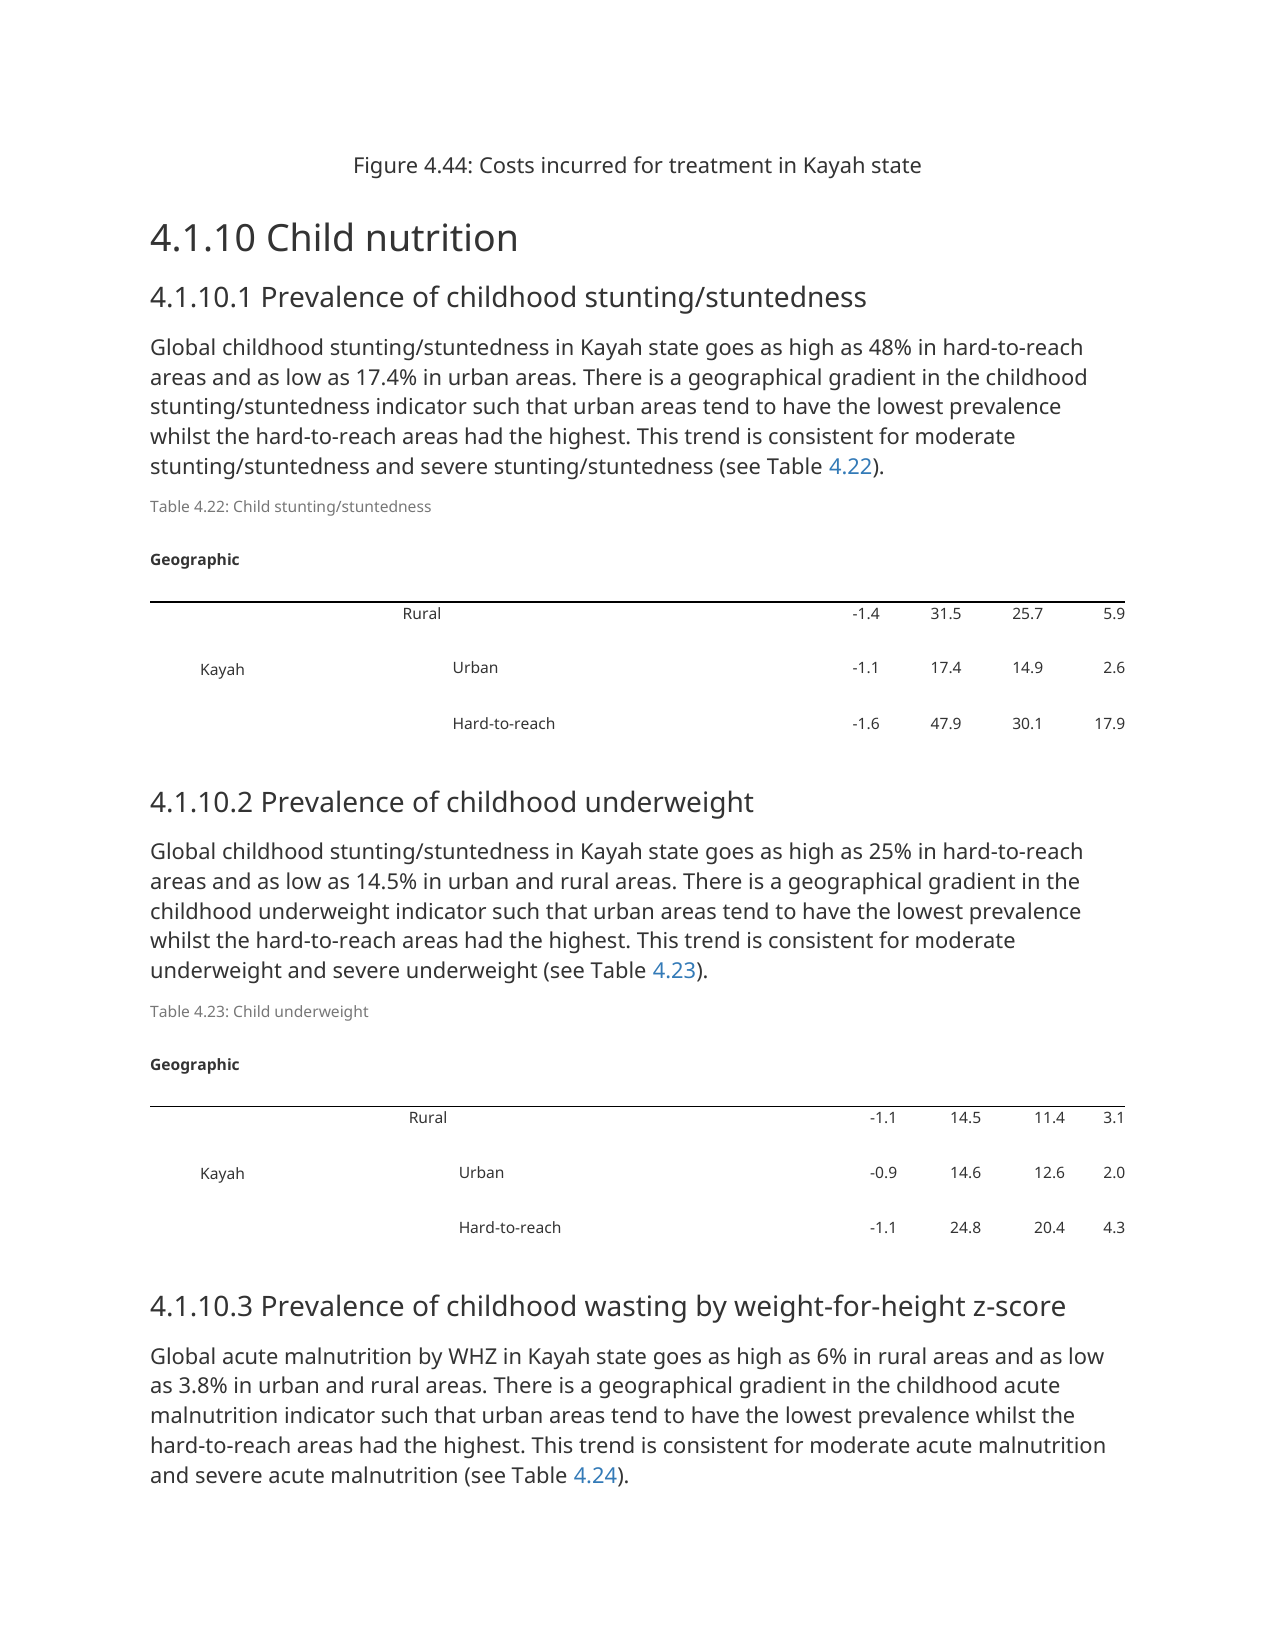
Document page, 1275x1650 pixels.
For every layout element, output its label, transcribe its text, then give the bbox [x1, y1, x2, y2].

table_cell Hard-to-reach [409, 1215, 820, 1271]
table_cell 20.4 [981, 1215, 1065, 1271]
table_cell -1.6 [805, 711, 879, 767]
table_cell 14.9 [961, 655, 1043, 711]
table_cell Geographic [150, 549, 1125, 601]
table_cell 3.1 [1065, 1107, 1125, 1160]
table_cell 24.8 [897, 1215, 981, 1271]
text Figure 4.44: Costs incurred for treatment in Kayah state [150, 150, 1125, 180]
table_cell -1.4 [805, 603, 879, 655]
table_cell Geographic [150, 1053, 1125, 1106]
text Global childhood stunting/stuntedness in Kayah state goes as high as 48% in hard-to-reach areas and as low as 17.4% in urban areas. There is a geographical gradient in the childhood stunting/stuntedness indicator such that urban areas tend to have the lowest prevalence whilst the hard-to-reach areas had the highest. This trend is consistent for moderate stunting/stuntedness and severe stunting/stuntedness (see Table 4.22). [150, 332, 1125, 481]
table_cell 25.7 [961, 603, 1043, 655]
table_cell Kayah [150, 603, 402, 767]
table_cell 17.4 [879, 655, 961, 711]
table_cell Urban [403, 655, 804, 711]
table_cell Rural [409, 1107, 820, 1160]
table_cell 14.6 [897, 1160, 981, 1215]
table_cell Hard-to-reach [403, 711, 804, 767]
table_cell 2.0 [1065, 1160, 1125, 1215]
table_cell 30.1 [961, 711, 1043, 767]
table_cell -1.1 [820, 1215, 897, 1271]
text Global childhood stunting/stuntedness in Kayah state goes as high as 25% in hard-to-reach areas and as low as 14.5% in urban and rural areas. There is a geographical gradient in the childhood underweight indicator such that urban areas tend to have the lowest prevalence whilst the hard-to-reach areas had the highest. This trend is consistent for moderate underweight and severe underweight (see Table 4.23). [150, 836, 1125, 985]
table_cell -1.1 [805, 655, 879, 711]
table_cell -1.1 [820, 1107, 897, 1160]
table_cell Urban [409, 1160, 820, 1215]
table_cell 11.4 [981, 1107, 1065, 1160]
subtitle 4.1.10.3 Prevalence of childhood wasting by weight-for-height z-score [150, 1287, 1125, 1325]
subtitle 4.1.10 Child nutrition [150, 211, 1125, 262]
subtitle 4.1.10.2 Prevalence of childhood underweight [150, 782, 1125, 821]
table_cell 17.9 [1043, 711, 1125, 767]
table_header Table 4.23: Child underweight [150, 1001, 1125, 1053]
table_cell 14.5 [897, 1107, 981, 1160]
text Global acute malnutrition by WHZ in Kayah state goes as high as 6% in rural areas and as low as 3.8% in urban and rural areas. There is a geographical gradient in the childhood acute malnutrition indicator such that urban areas tend to have the lowest prevalence whilst the hard-to-reach areas had the highest. This trend is consistent for moderate acute malnutrition and severe acute malnutrition (see Table 4.24). [150, 1341, 1125, 1489]
table_cell 12.6 [981, 1160, 1065, 1215]
table_cell Rural [403, 603, 804, 655]
table_cell 31.5 [879, 603, 961, 655]
subtitle 4.1.10.1 Prevalence of childhood stunting/stuntedness [150, 278, 1125, 316]
table_cell 47.9 [879, 711, 961, 767]
table_cell 4.3 [1065, 1215, 1125, 1271]
table_header Table 4.22: Child stunting/stuntedness [150, 496, 1125, 549]
table_cell Kayah [150, 1107, 408, 1271]
table_cell -0.9 [820, 1160, 897, 1215]
table_cell 2.6 [1043, 655, 1125, 711]
table_cell 5.9 [1043, 603, 1125, 655]
